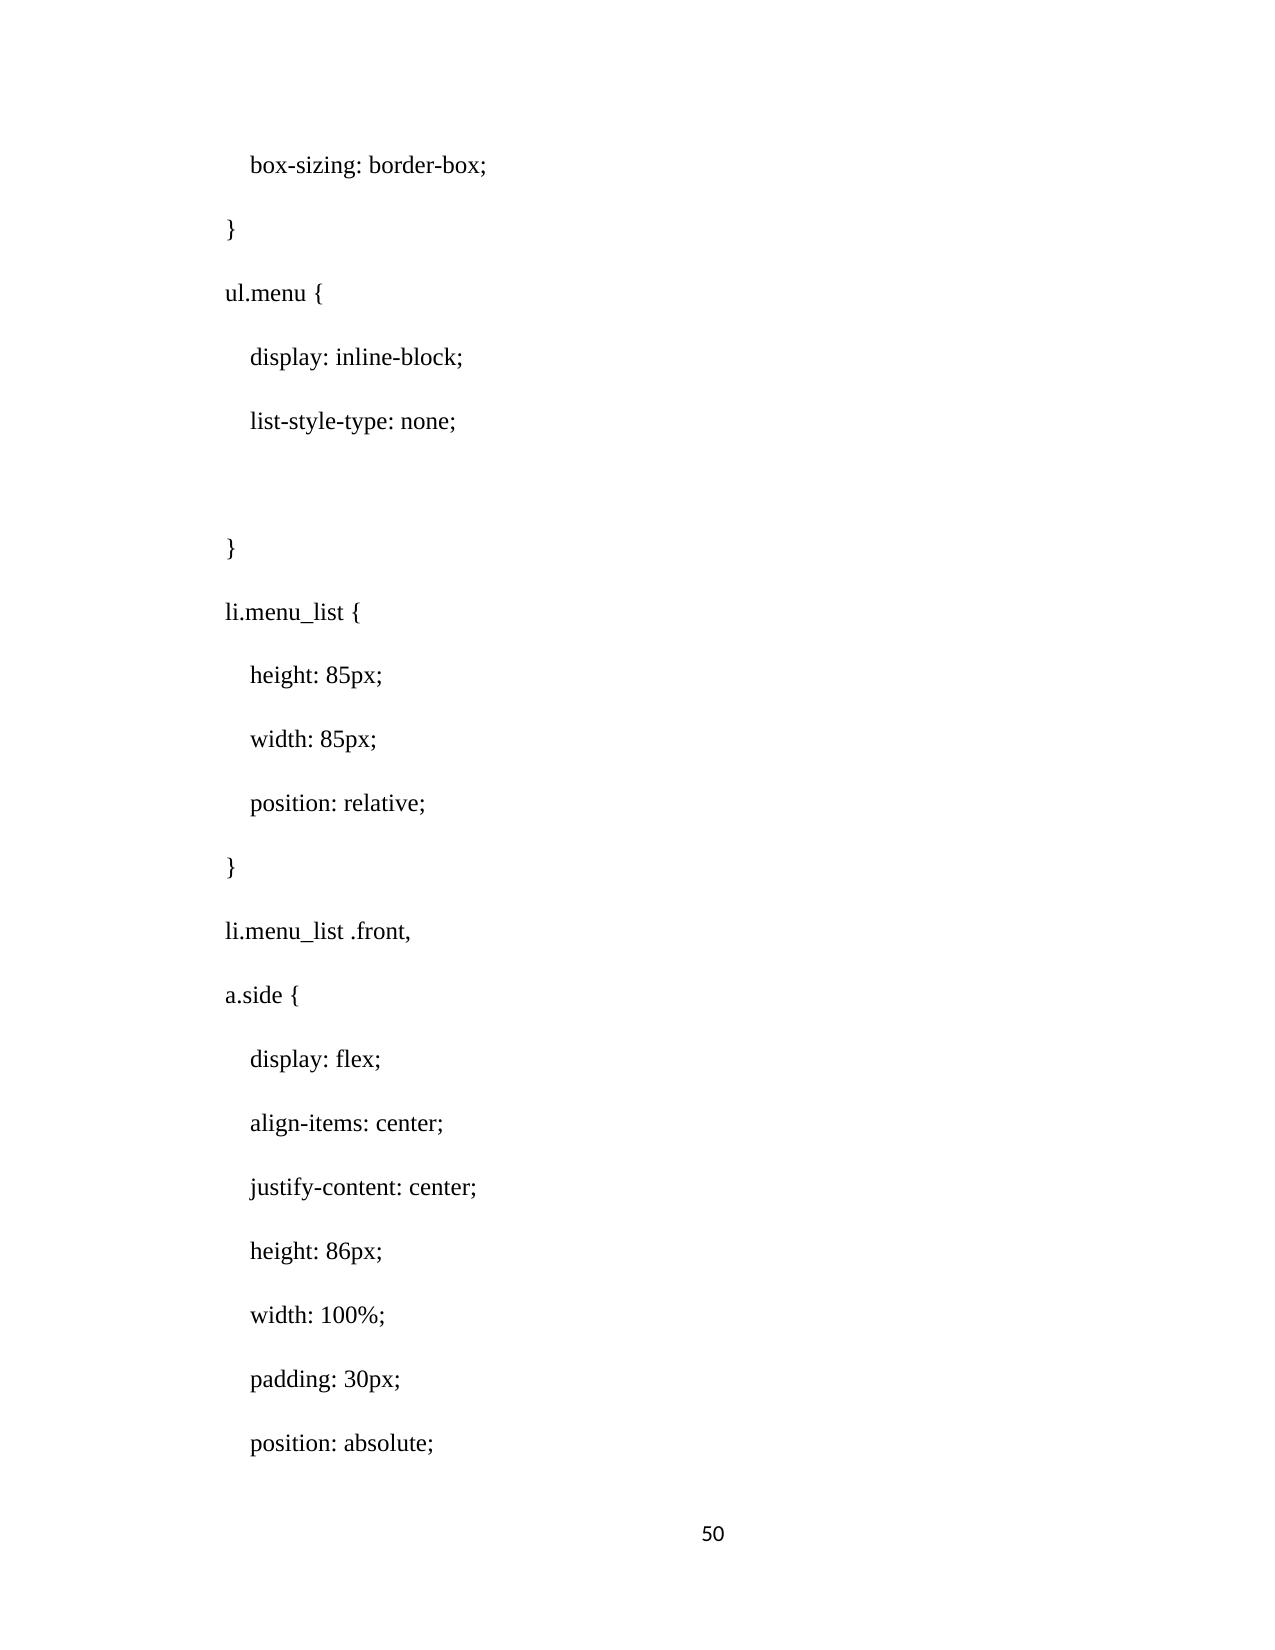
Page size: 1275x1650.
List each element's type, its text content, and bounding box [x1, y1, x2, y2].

text } [225, 214, 1125, 243]
text li.menu_list { [225, 597, 1125, 625]
text justify-content: center; [225, 1172, 1125, 1201]
text height: 85px; [225, 661, 1125, 689]
text li.menu_list .front, [225, 916, 1125, 945]
text align-items: center; [225, 1108, 1125, 1137]
text display: inline-block; [225, 342, 1125, 371]
text box-sizing: border-box; [225, 150, 1125, 179]
text list-style-type: none; [225, 406, 1125, 434]
text } [225, 852, 1125, 881]
text a.side { [225, 980, 1125, 1009]
text width: 85px; [225, 724, 1125, 753]
text position: absolute; [225, 1428, 1125, 1457]
text position: relative; [225, 788, 1125, 817]
text padding: 30px; [225, 1364, 1125, 1393]
text ul.menu { [225, 278, 1125, 307]
text width: 100%; [225, 1300, 1125, 1329]
text height: 86px; [225, 1236, 1125, 1265]
text } [225, 533, 1125, 561]
text display: flex; [225, 1044, 1125, 1073]
